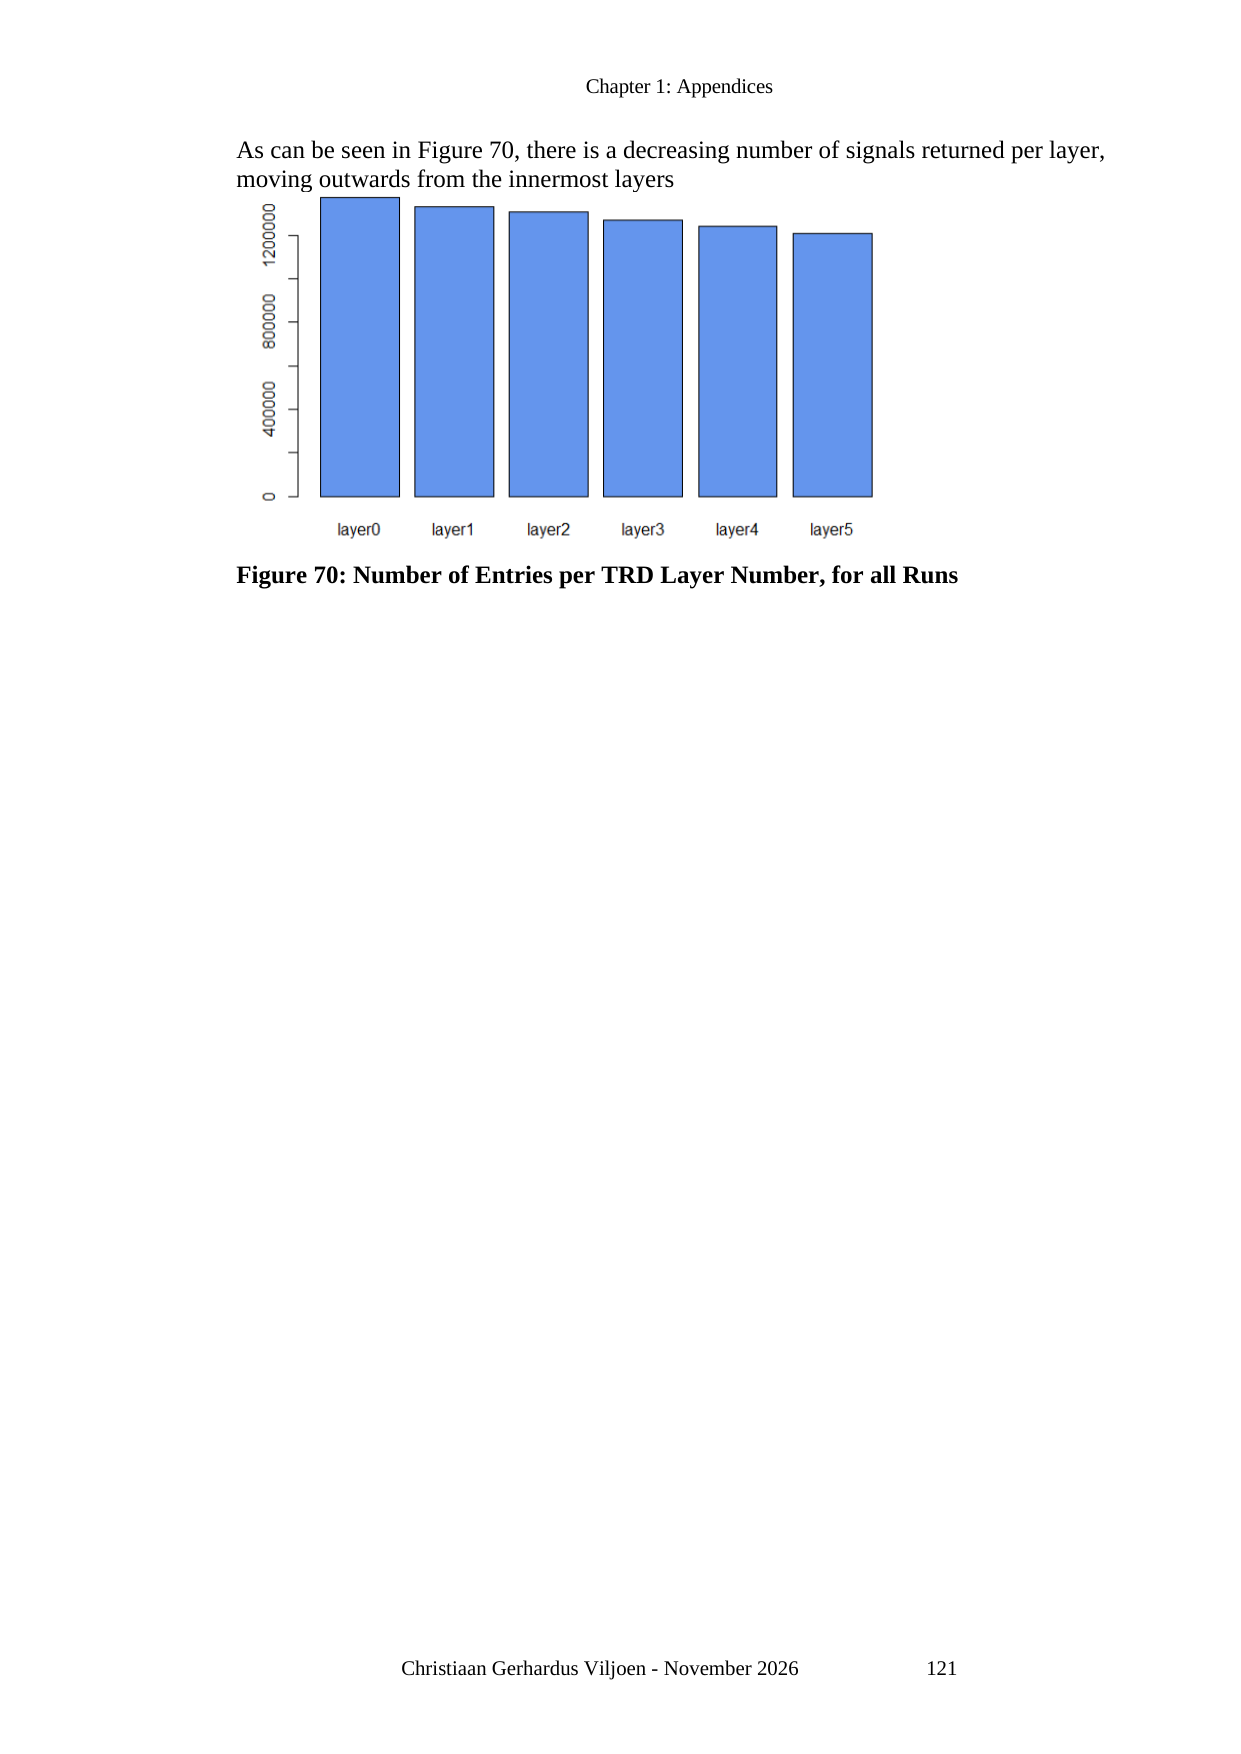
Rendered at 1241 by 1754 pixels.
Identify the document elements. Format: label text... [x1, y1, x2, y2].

picture [236, 192, 927, 561]
